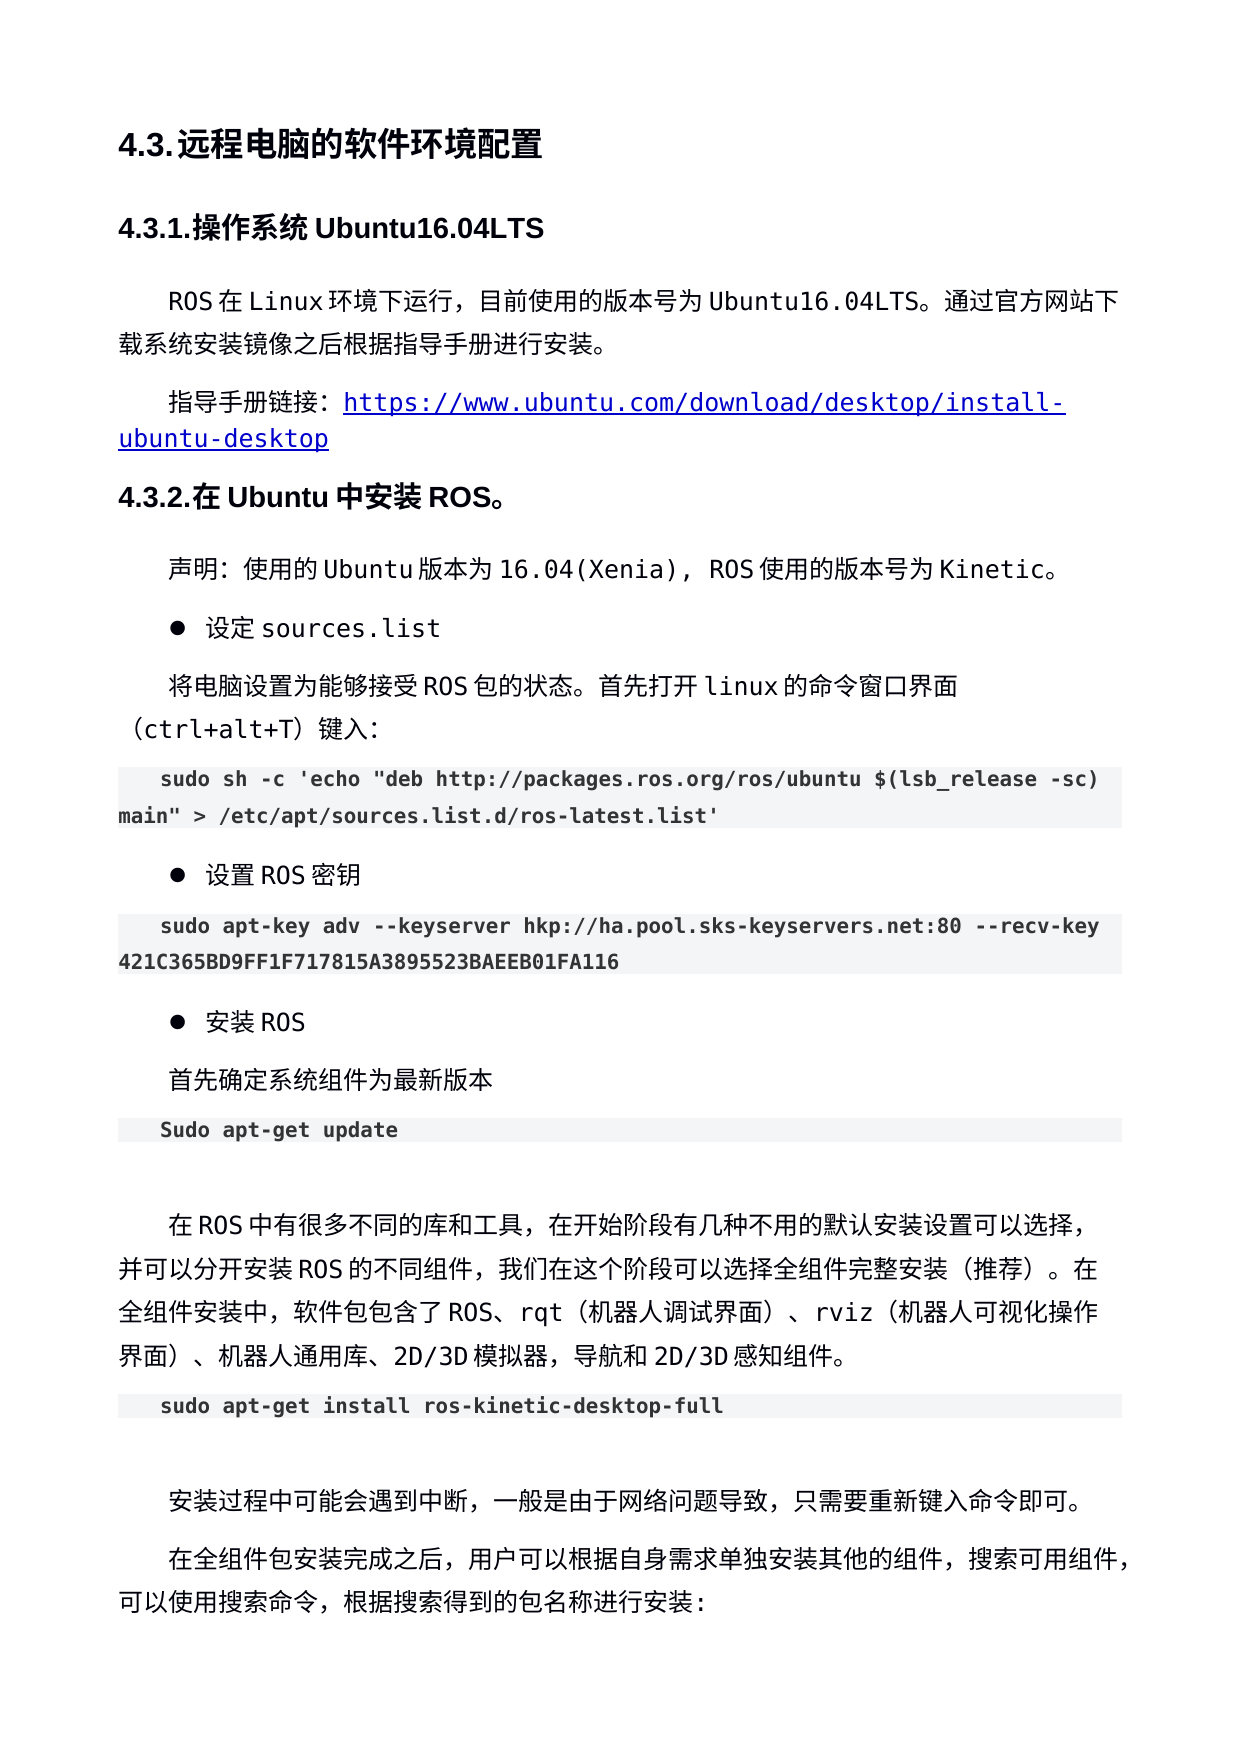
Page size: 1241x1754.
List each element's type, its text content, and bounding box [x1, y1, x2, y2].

text Sudo apt-get update [118, 1118, 1122, 1142]
list 远程电脑的软件环境配置 [118, 118, 1122, 166]
list 操作系统Ubuntu16.04LTS [118, 205, 1122, 247]
text 在ROS中有很多不同的库和工具，在开始阶段有几种不用的默认安装设置可以选择，并可以分开安装ROS的不同组件，我们在这个阶段可以选择全组件完整安装（推荐）。在全组件安装中，软件包包含了ROS、rqt（机器人调试界面）、rviz（机器人可视化操作界面）、机器人通用库、2D/3D模拟器，导航和2D/3D感知组件。 [118, 1206, 1122, 1372]
text ROS在Linux环境下运行，目前使用的版本号为Ubuntu16.04LTS。通过官方网站下载系统安装镜像之后根据指导手册进行安装。 [118, 281, 1122, 361]
text sudo apt-get install ros-kinetic-desktop-full [118, 1394, 1122, 1418]
text sudo sh -c 'echo "deb http://packages.ros.org/ros/ubuntu $(lsb_release -sc) main" > /etc/apt/sources.list.d/ros-latest.list' [118, 767, 1122, 828]
text sudo apt-key adv --keyserver hkp://ha.pool.sks-keyservers.net:80 --recv-key 421C365BD9FF1F717815A3895523BAEEB01FA116 [118, 914, 1122, 974]
text 首先确定系统组件为最新版本 [118, 1060, 1122, 1096]
text 在全组件包安装完成之后，用户可以根据自身需求单独安装其他的组件，搜索可用组件，可以使用搜索命令，根据搜索得到的包名称进行安装: [118, 1539, 1122, 1619]
list 安装ROS [118, 1002, 1122, 1038]
text 安装过程中可能会遇到中断，一般是由于网络问题导致，只需要重新键入命令即可。 [118, 1481, 1122, 1518]
text 声明：使用的Ubuntu版本为16.04(Xenia), ROS使用的版本号为Kinetic。 [118, 550, 1122, 586]
list 在Ubuntu中安装ROS。 [118, 474, 1122, 516]
list 设置ROS密钥 [118, 856, 1122, 892]
list 设定sources.list [118, 608, 1122, 644]
text 指导手册链接：https://www.ubuntu.com/download/desktop/install-ubuntu-desktop [118, 382, 1122, 454]
text 将电脑设置为能够接受ROS包的状态。首先打开linux的命令窗口界面（ctrl+alt+T）键入： [118, 666, 1122, 746]
